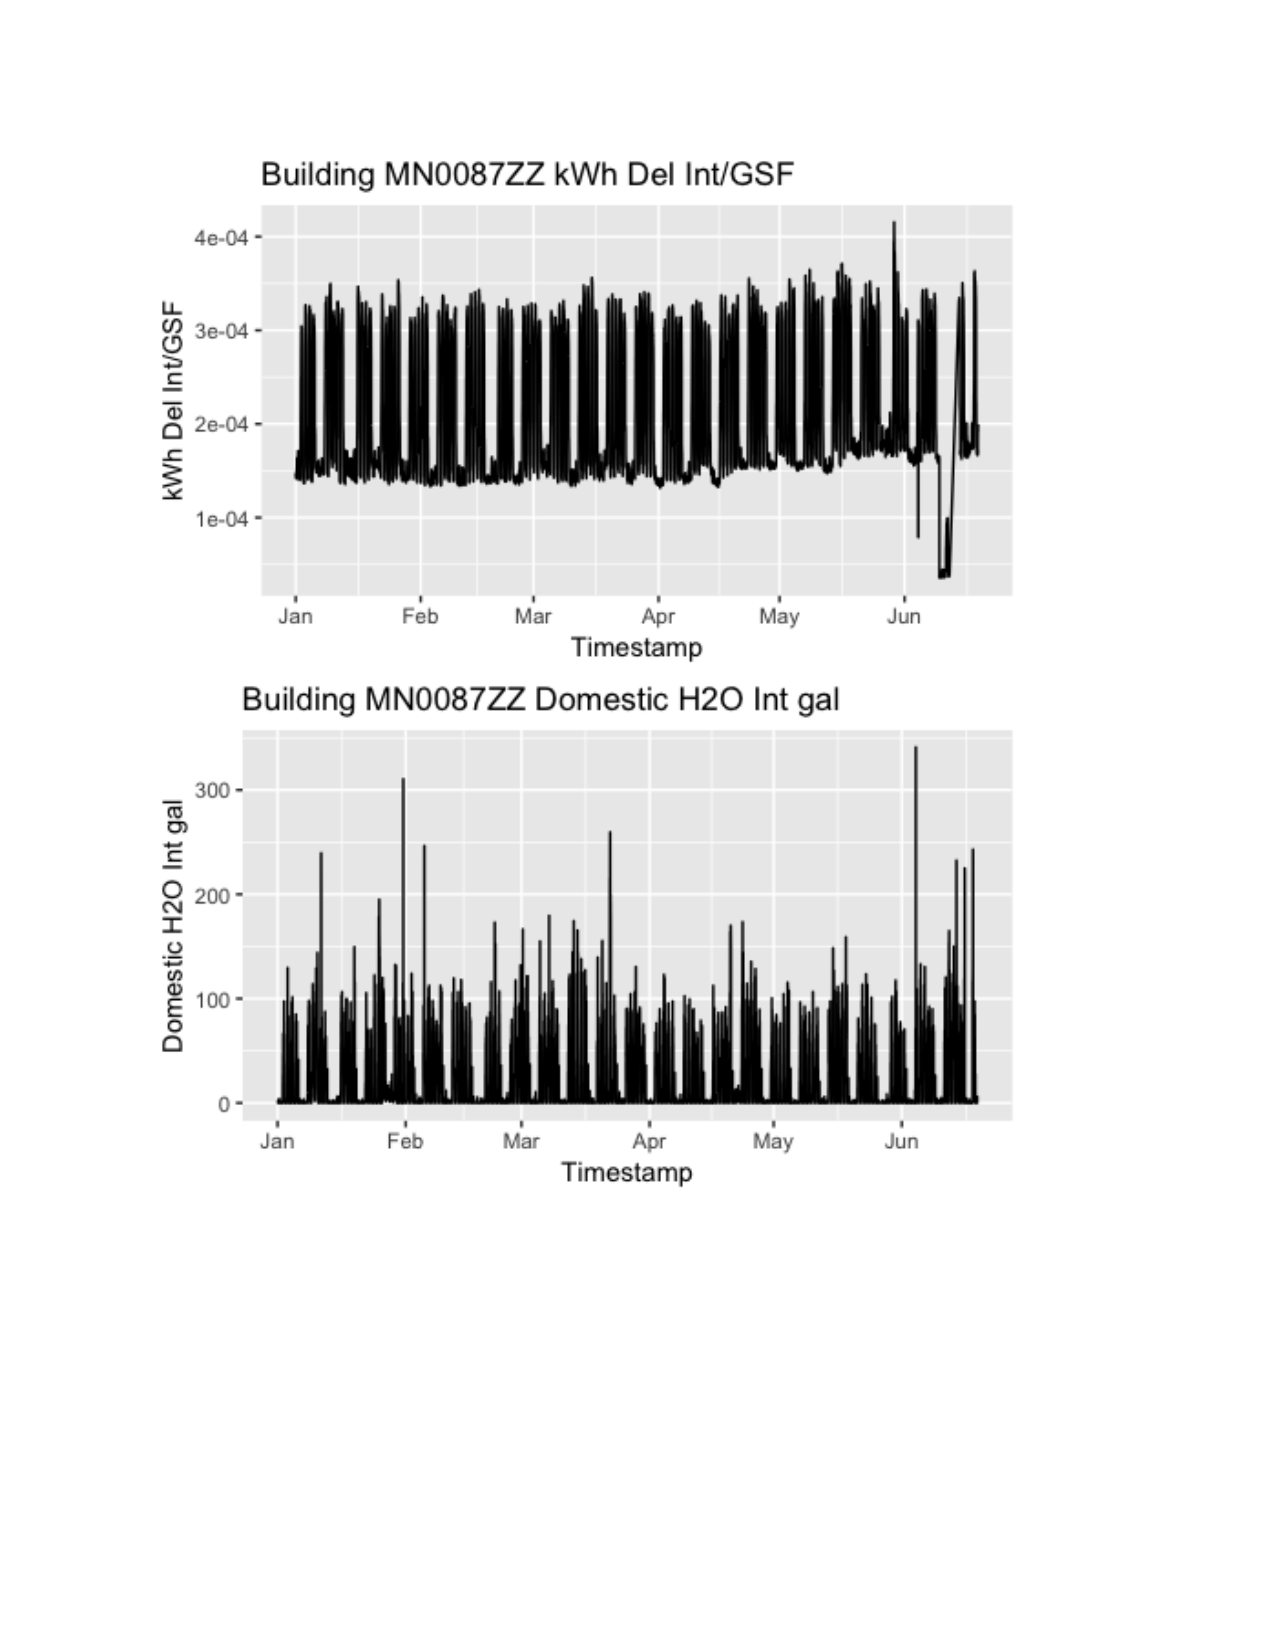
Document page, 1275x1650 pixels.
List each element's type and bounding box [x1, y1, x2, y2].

picture [150, 150, 1025, 1200]
